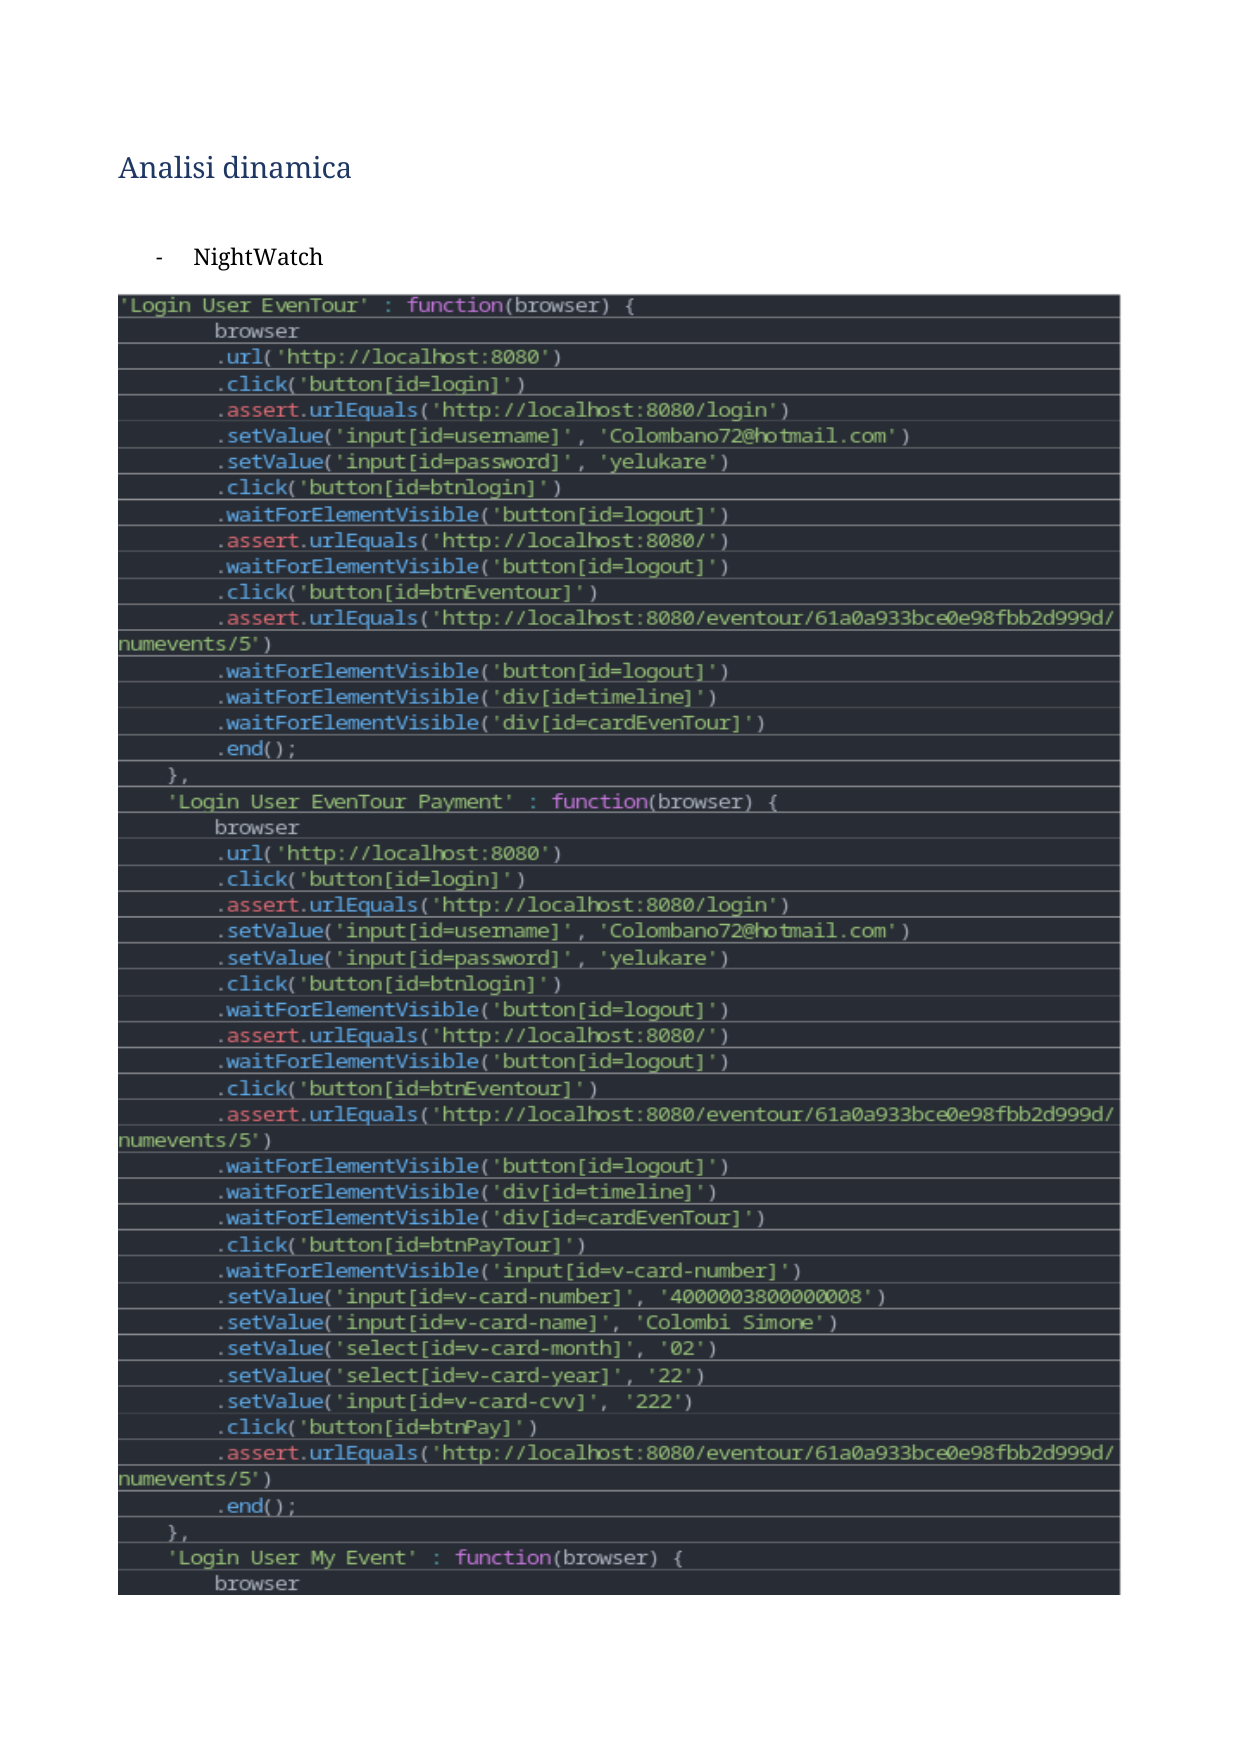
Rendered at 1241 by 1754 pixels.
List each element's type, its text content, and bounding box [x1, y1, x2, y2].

subtitle Analisi dinamica [118, 148, 1122, 187]
list NightWatch [156, 241, 1122, 272]
